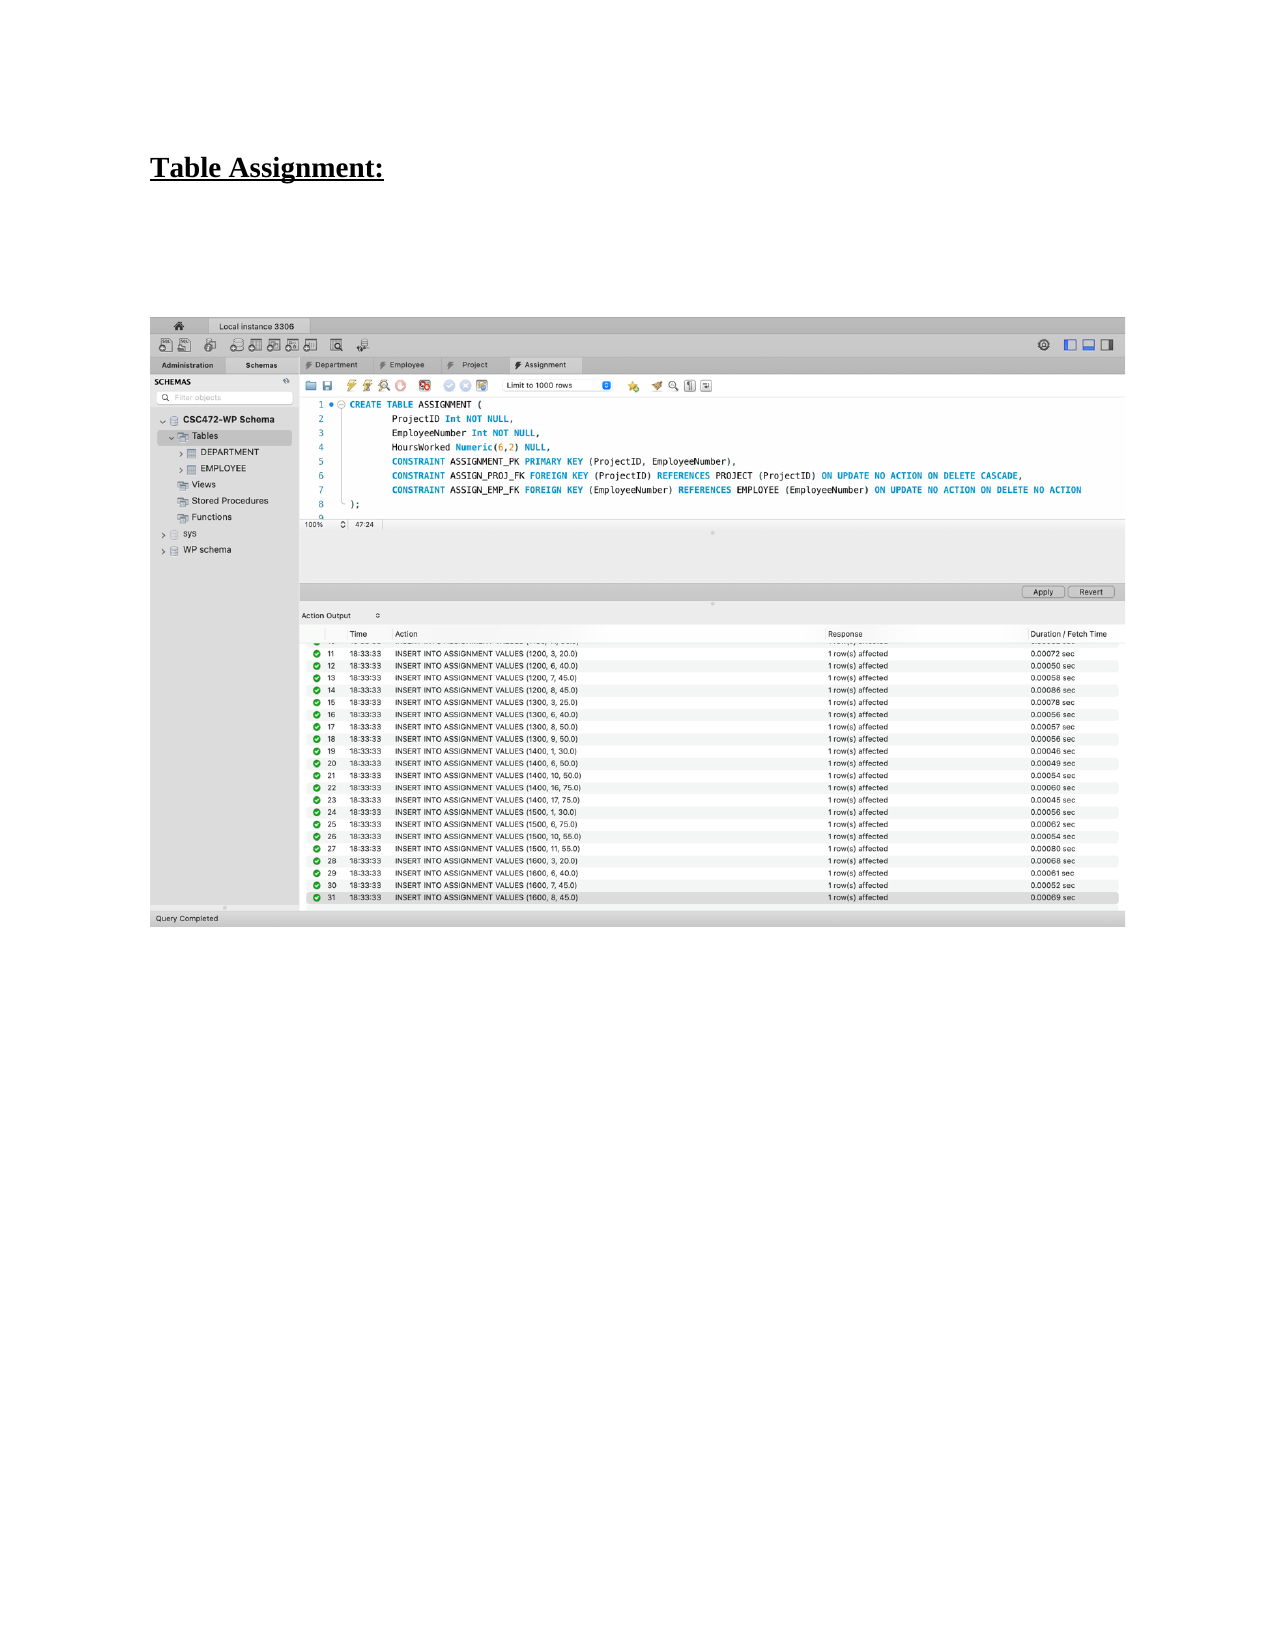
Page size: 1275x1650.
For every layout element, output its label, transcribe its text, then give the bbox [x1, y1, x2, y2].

picture [150, 317, 1125, 927]
text Table Assignment: [150, 150, 1125, 183]
